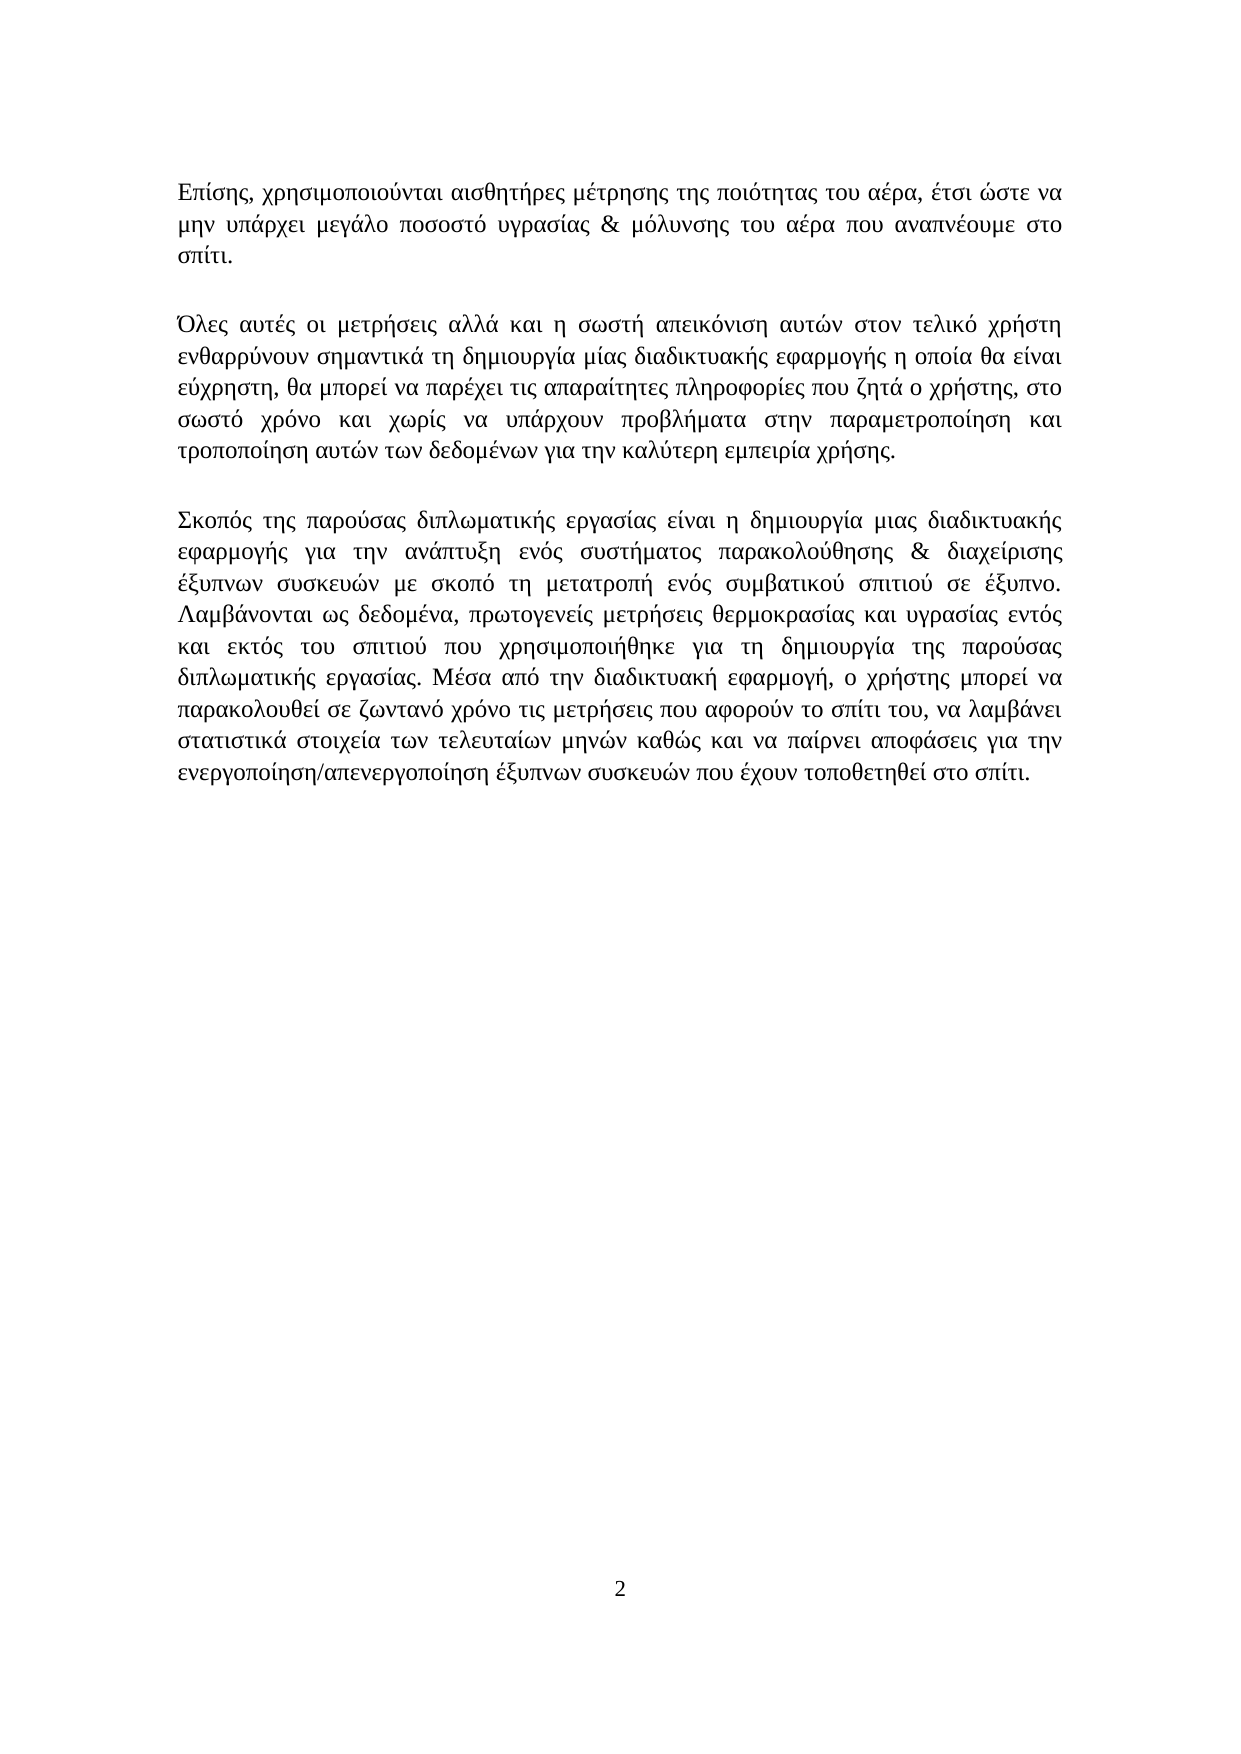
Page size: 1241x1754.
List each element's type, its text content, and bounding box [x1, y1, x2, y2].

text Όλες αυτές οι μετρήσεις αλλά και η σωστή απεικόνιση αυτών στον τελικό χρήστη ενθαρρύνουν σημαντικά τη δημιουργία μίας διαδικτυακής εφαρμογής η οποία θα είναι εύχρηστη, θα μπορεί να παρέχει τις απαραίτητες πληροφορίες που ζητά ο χρήστης, στο σωστό χρόνο και χωρίς να υπάρχουν προβλήματα στην παραμετροποίηση και τροποποίηση αυτών των δεδομένων για την καλύτερη εμπειρία χρήσης. [177, 309, 1063, 464]
text Επίσης, χρησιμοποιούνται αισθητήρες μέτρησης της ποιότητας του αέρα, έτσι ώστε να μην υπάρχει μεγάλο ποσοστό υγρασίας & μόλυνσης του αέρα που αναπνέουμε στο σπίτι. [177, 177, 1063, 269]
text Σκοπός της παρούσας διπλωματικής εργασίας είναι η δημιουργία μιας διαδικτυακής εφαρμογής για την ανάπτυξη ενός συστήματος παρακολούθησης & διαχείρισης έξυπνων συσκευών με σκοπό τη μετατροπή ενός συμβατικού σπιτιού σε έξυπνο. Λαμβάνονται ως δεδομένα, πρωτογενείς μετρήσεις θερμοκρασίας και υγρασίας εντός και εκτός του σπιτιού που χρησιμοποιήθηκε για τη δημιουργία της παρούσας διπλωματικής εργασίας. Μέσα από την διαδικτυακή εφαρμογή, ο χρήστης μπορεί να παρακολουθεί σε ζωντανό χρόνο τις μετρήσεις που αφορούν το σπίτι του, να λαμβάνει στατιστικά στοιχεία των τελευταίων μηνών καθώς και να παίρνει αποφάσεις για την ενεργοποίηση/απενεργοποίηση έξυπνων συσκευών που έχουν τοποθετηθεί στο σπίτι. [177, 505, 1063, 786]
